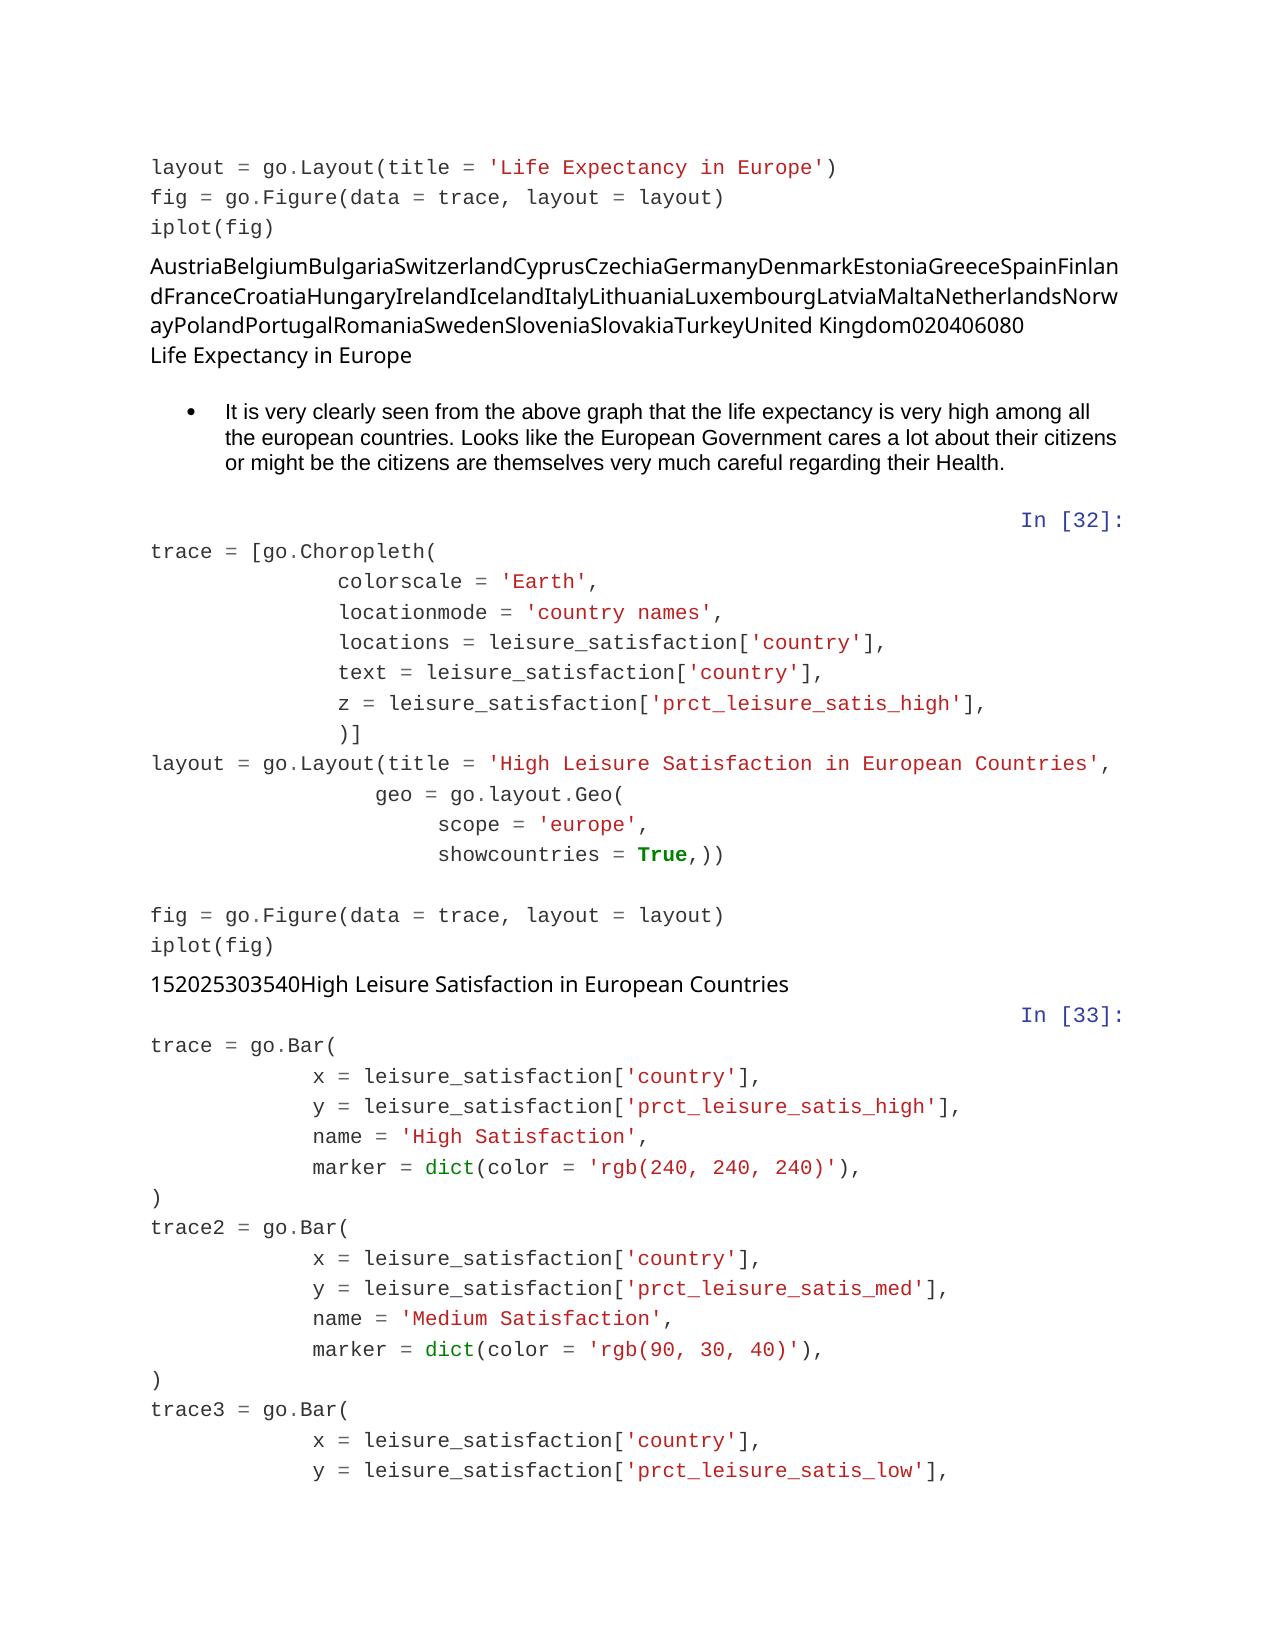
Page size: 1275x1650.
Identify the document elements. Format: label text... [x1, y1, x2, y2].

text 152025303540High Leisure Satisfaction in European Countries [150, 969, 1125, 998]
text x = leisure_satisfaction['country'], [150, 1059, 1125, 1089]
text In [32]: [150, 504, 1125, 534]
text trace = go.Bar( [150, 1029, 1125, 1059]
text ) [150, 1180, 1125, 1211]
text fig = go.Figure(data = trace, layout = layout) [150, 898, 1125, 928]
text fig = go.Figure(data = trace, layout = layout) [150, 180, 1125, 211]
text marker = dict(color = 'rgb(90, 30, 40)'), [150, 1332, 1125, 1362]
text name = 'Medium Satisfaction', [150, 1302, 1125, 1332]
text AustriaBelgiumBulgariaSwitzerlandCyprusCzechiaGermanyDenmarkEstoniaGreeceSpainFinlandFranceCroatiaHungaryIrelandIcelandItalyLithuaniaLuxembourgLatviaMaltaNetherlandsNorwayPolandPortugalRomaniaSwedenSloveniaSlovakiaTurkeyUnited Kingdom020406080 [150, 251, 1125, 340]
text x = leisure_satisfaction['country'], [150, 1423, 1125, 1453]
text trace2 = go.Bar( [150, 1211, 1125, 1241]
text ) [150, 1362, 1125, 1393]
text marker = dict(color = 'rgb(240, 240, 240)'), [150, 1150, 1125, 1180]
text showcountries = True,)) [150, 837, 1125, 868]
text In [33]: [150, 998, 1125, 1029]
text colorscale = 'Earth', [150, 565, 1125, 595]
text text = leisure_satisfaction['country'], [150, 656, 1125, 686]
text layout = go.Layout(title = 'Life Expectancy in Europe') [150, 150, 1125, 180]
text y = leisure_satisfaction['prct_leisure_satis_low'], [150, 1453, 1125, 1483]
text locations = leisure_satisfaction['country'], [150, 625, 1125, 656]
text z = leisure_satisfaction['prct_leisure_satis_high'], [150, 686, 1125, 716]
text trace3 = go.Bar( [150, 1393, 1125, 1423]
text iplot(fig) [150, 211, 1125, 241]
text scope = 'europe', [150, 807, 1125, 837]
list It is very clearly seen from the above graph that the life expectancy is very high among all the european countries. Looks like the European Government cares a lot about their citizens or might be the citizens are themselves very much careful regarding their Health. [187, 399, 1125, 475]
text y = leisure_satisfaction['prct_leisure_satis_med'], [150, 1271, 1125, 1302]
text layout = go.Layout(title = 'High Leisure Satisfaction in European Countries', [150, 747, 1125, 777]
text trace = [go.Choropleth( [150, 534, 1125, 565]
text Life Expectancy in Europe [150, 340, 1125, 370]
text geo = go.layout.Geo( [150, 777, 1125, 807]
text locationmode = 'country names', [150, 595, 1125, 625]
text x = leisure_satisfaction['country'], [150, 1241, 1125, 1271]
text name = 'High Satisfaction', [150, 1120, 1125, 1150]
text y = leisure_satisfaction['prct_leisure_satis_high'], [150, 1089, 1125, 1120]
text )] [150, 716, 1125, 747]
text iplot(fig) [150, 928, 1125, 959]
